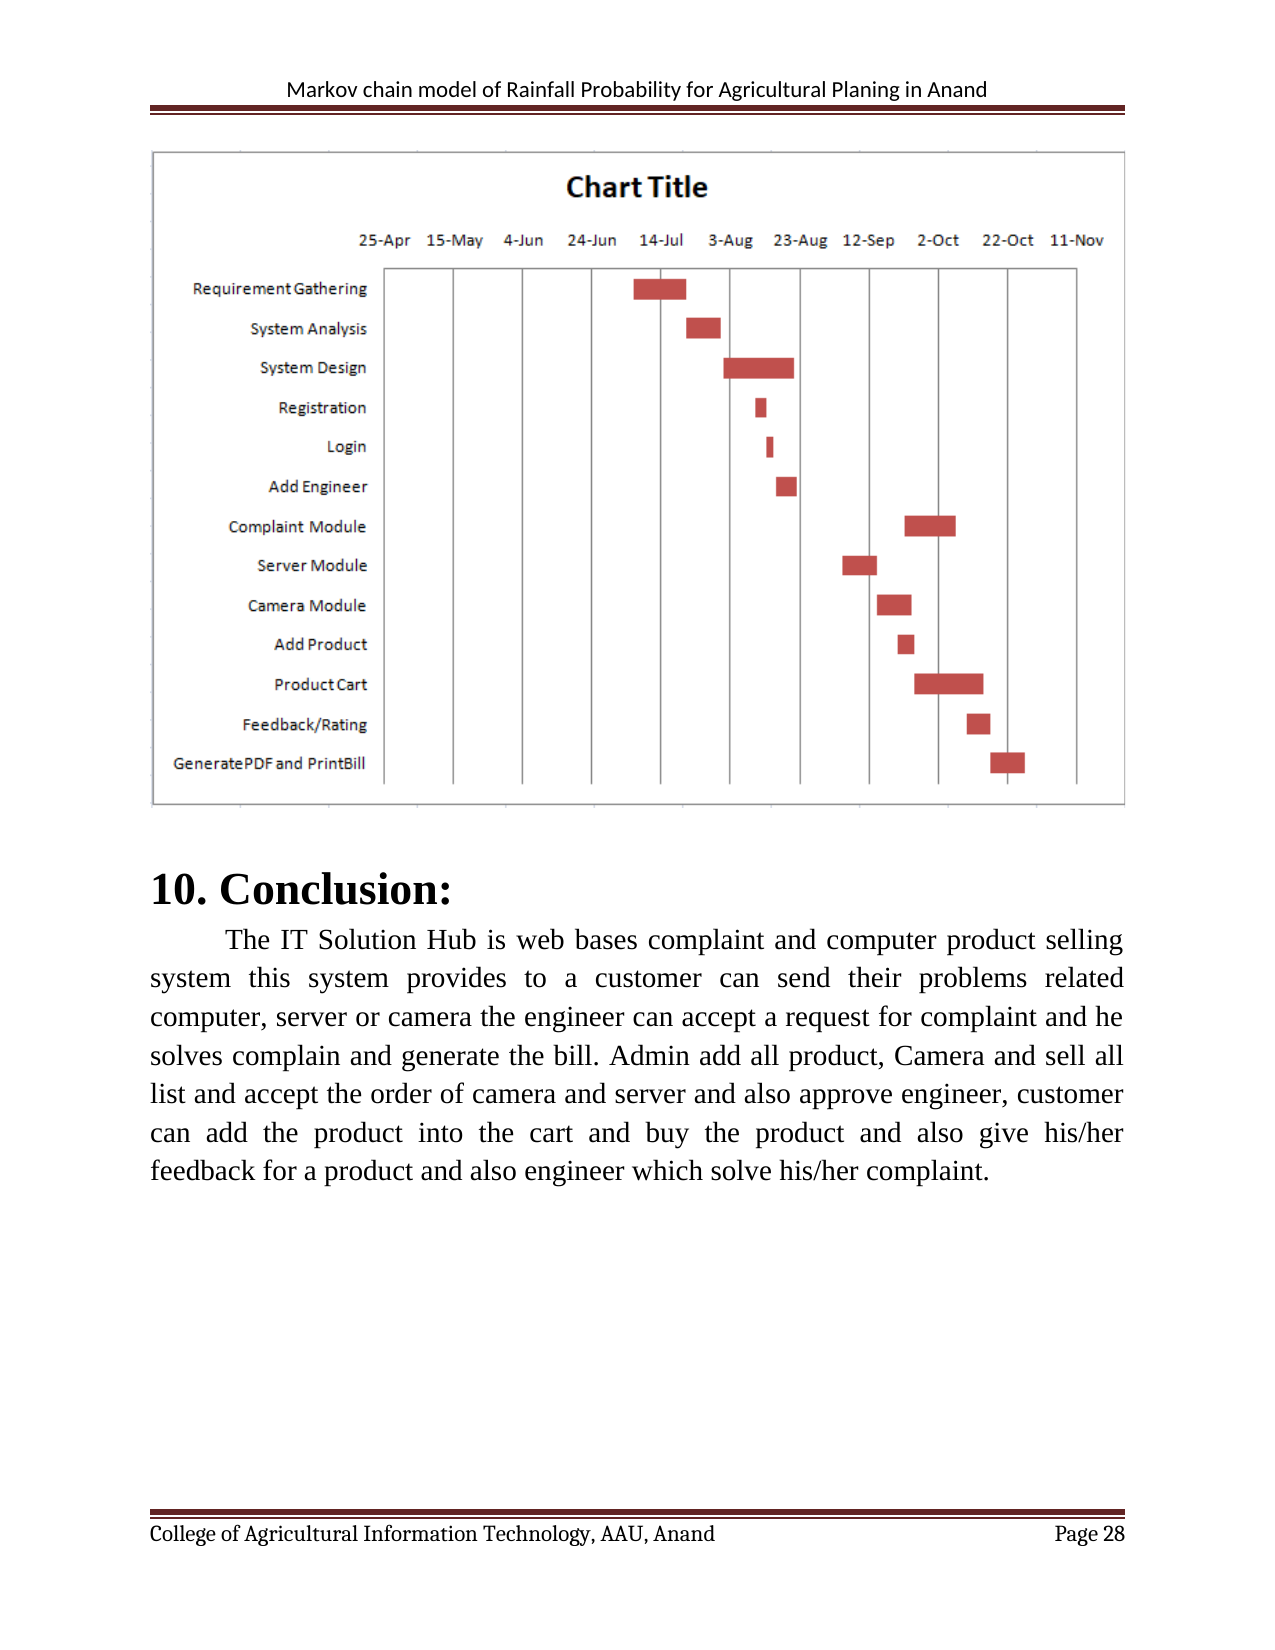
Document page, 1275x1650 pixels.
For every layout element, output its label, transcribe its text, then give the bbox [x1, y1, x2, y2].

subtitle 10. Conclusion: [150, 862, 1125, 914]
text The IT Solution Hub is web bases complaint and computer product selling system this system provides to a customer can send their problems related computer, server or camera the engineer can accept a request for complaint and he solves complain and generate the bill. Admin add all product, Camera and sell all list and accept the order of camera and server and also approve engineer, customer can add the product into the cart and buy the product and also give his/her feedback for a product and also engineer which solve his/her complaint. [150, 922, 1125, 1187]
picture [150, 150, 1125, 808]
